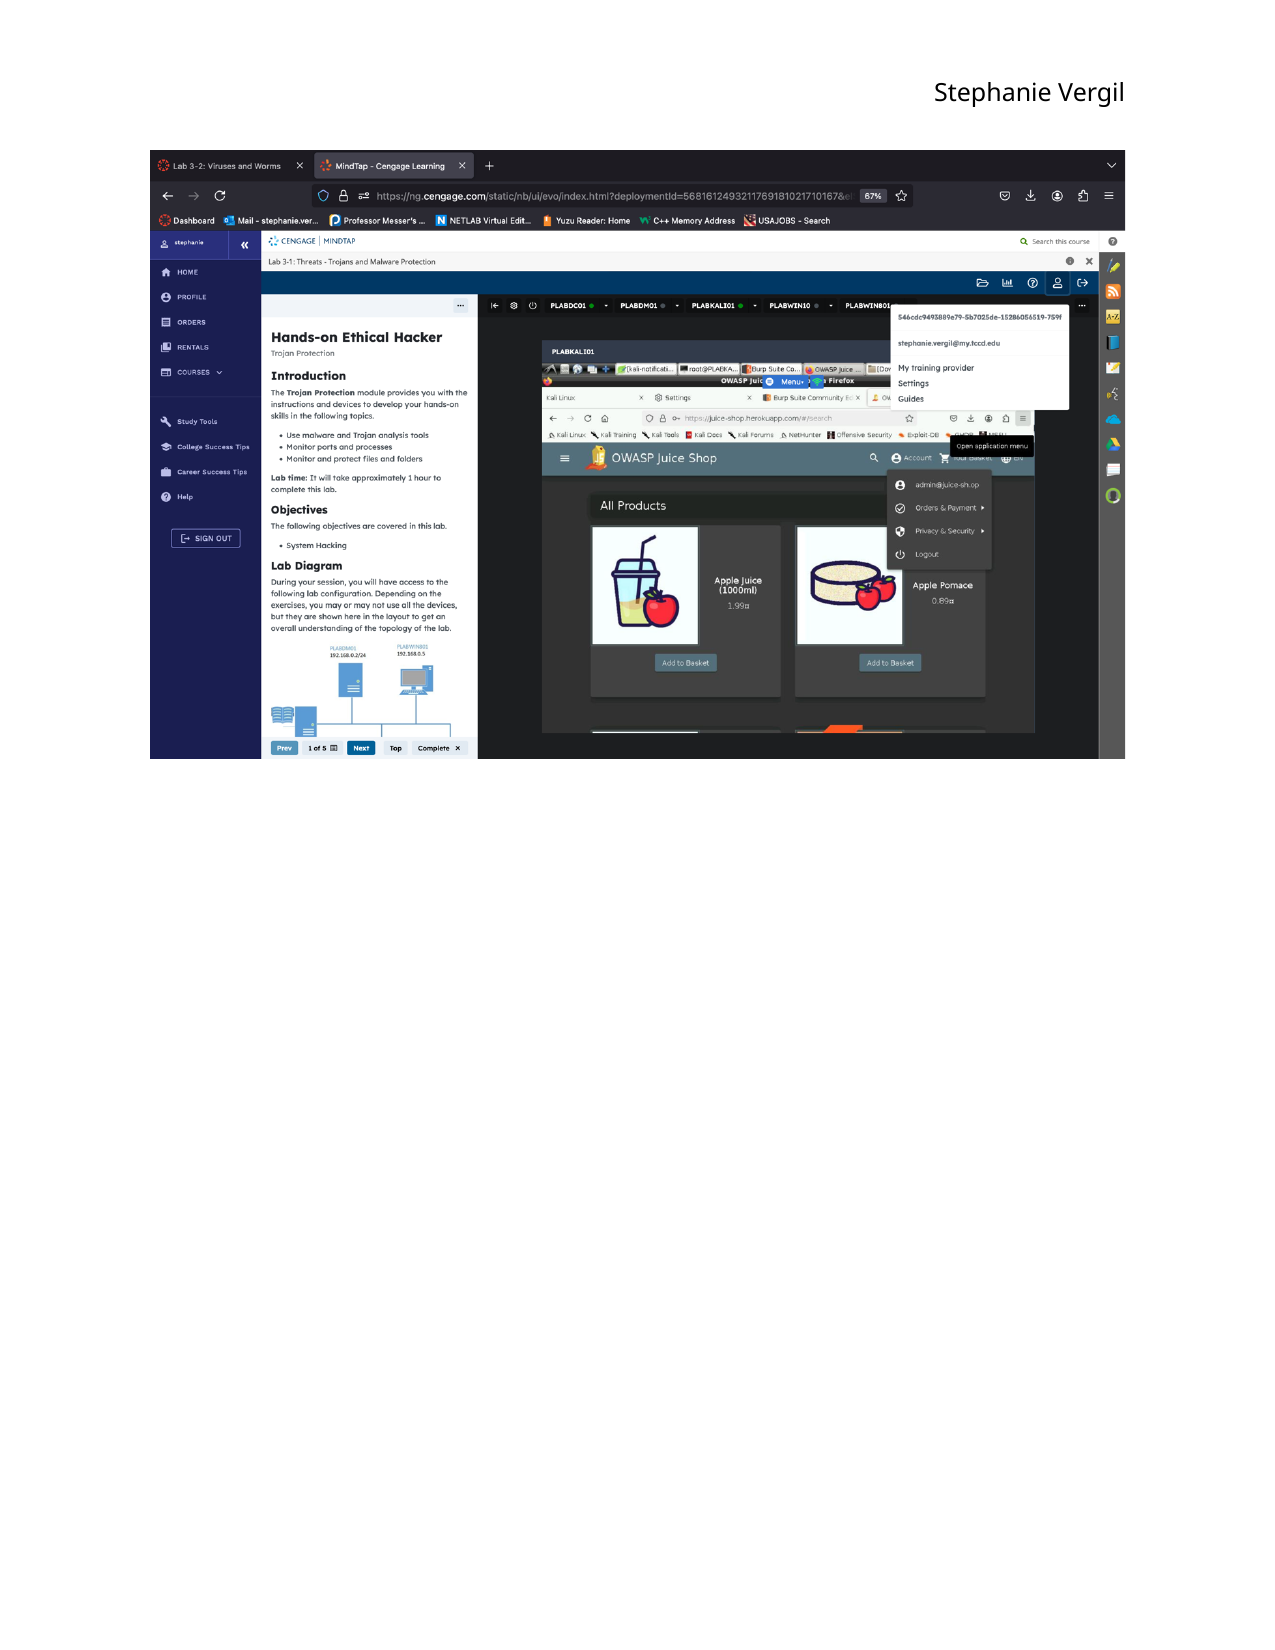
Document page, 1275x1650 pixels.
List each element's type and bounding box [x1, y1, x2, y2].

picture [150, 150, 1125, 759]
